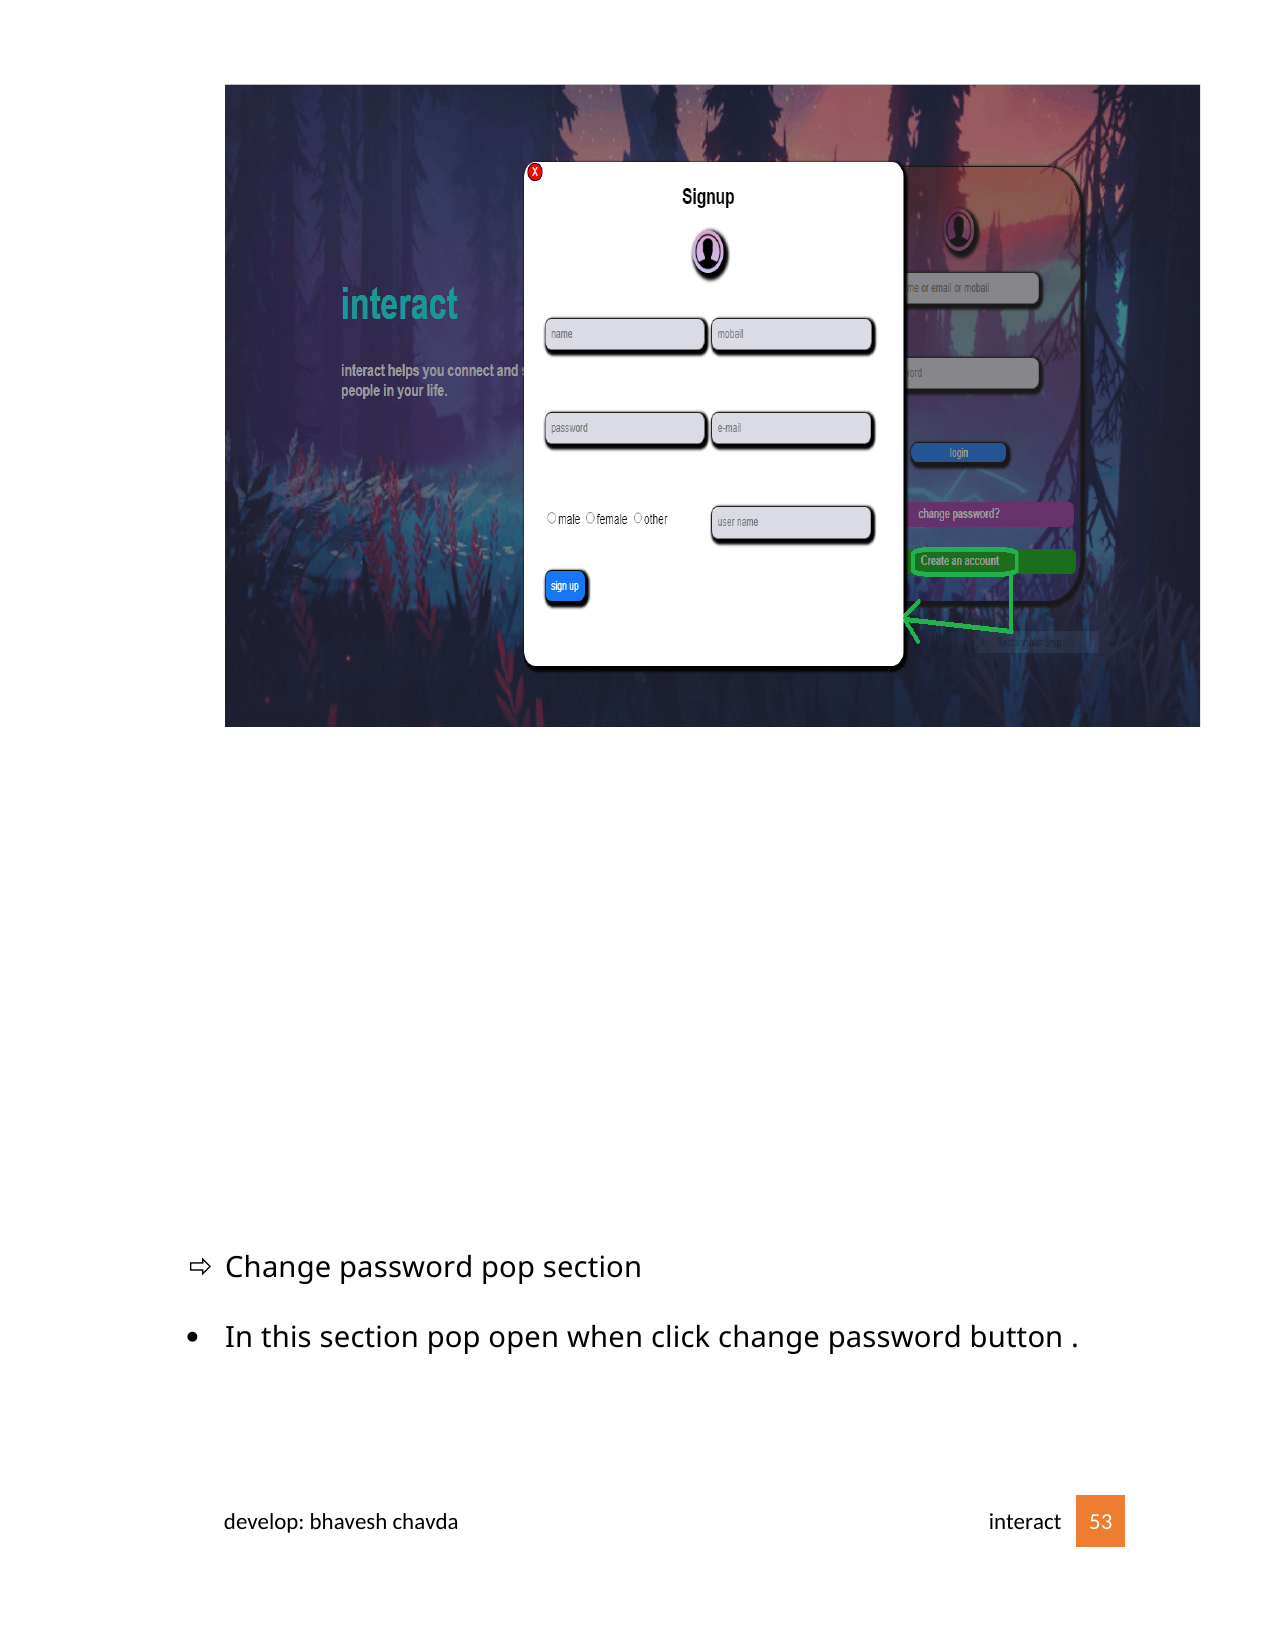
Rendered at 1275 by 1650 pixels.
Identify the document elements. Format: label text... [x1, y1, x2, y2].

picture [225, 84, 1200, 727]
list In this section pop open when click change password button . [187, 1309, 1125, 1356]
list Change password pop section [187, 1239, 1125, 1286]
